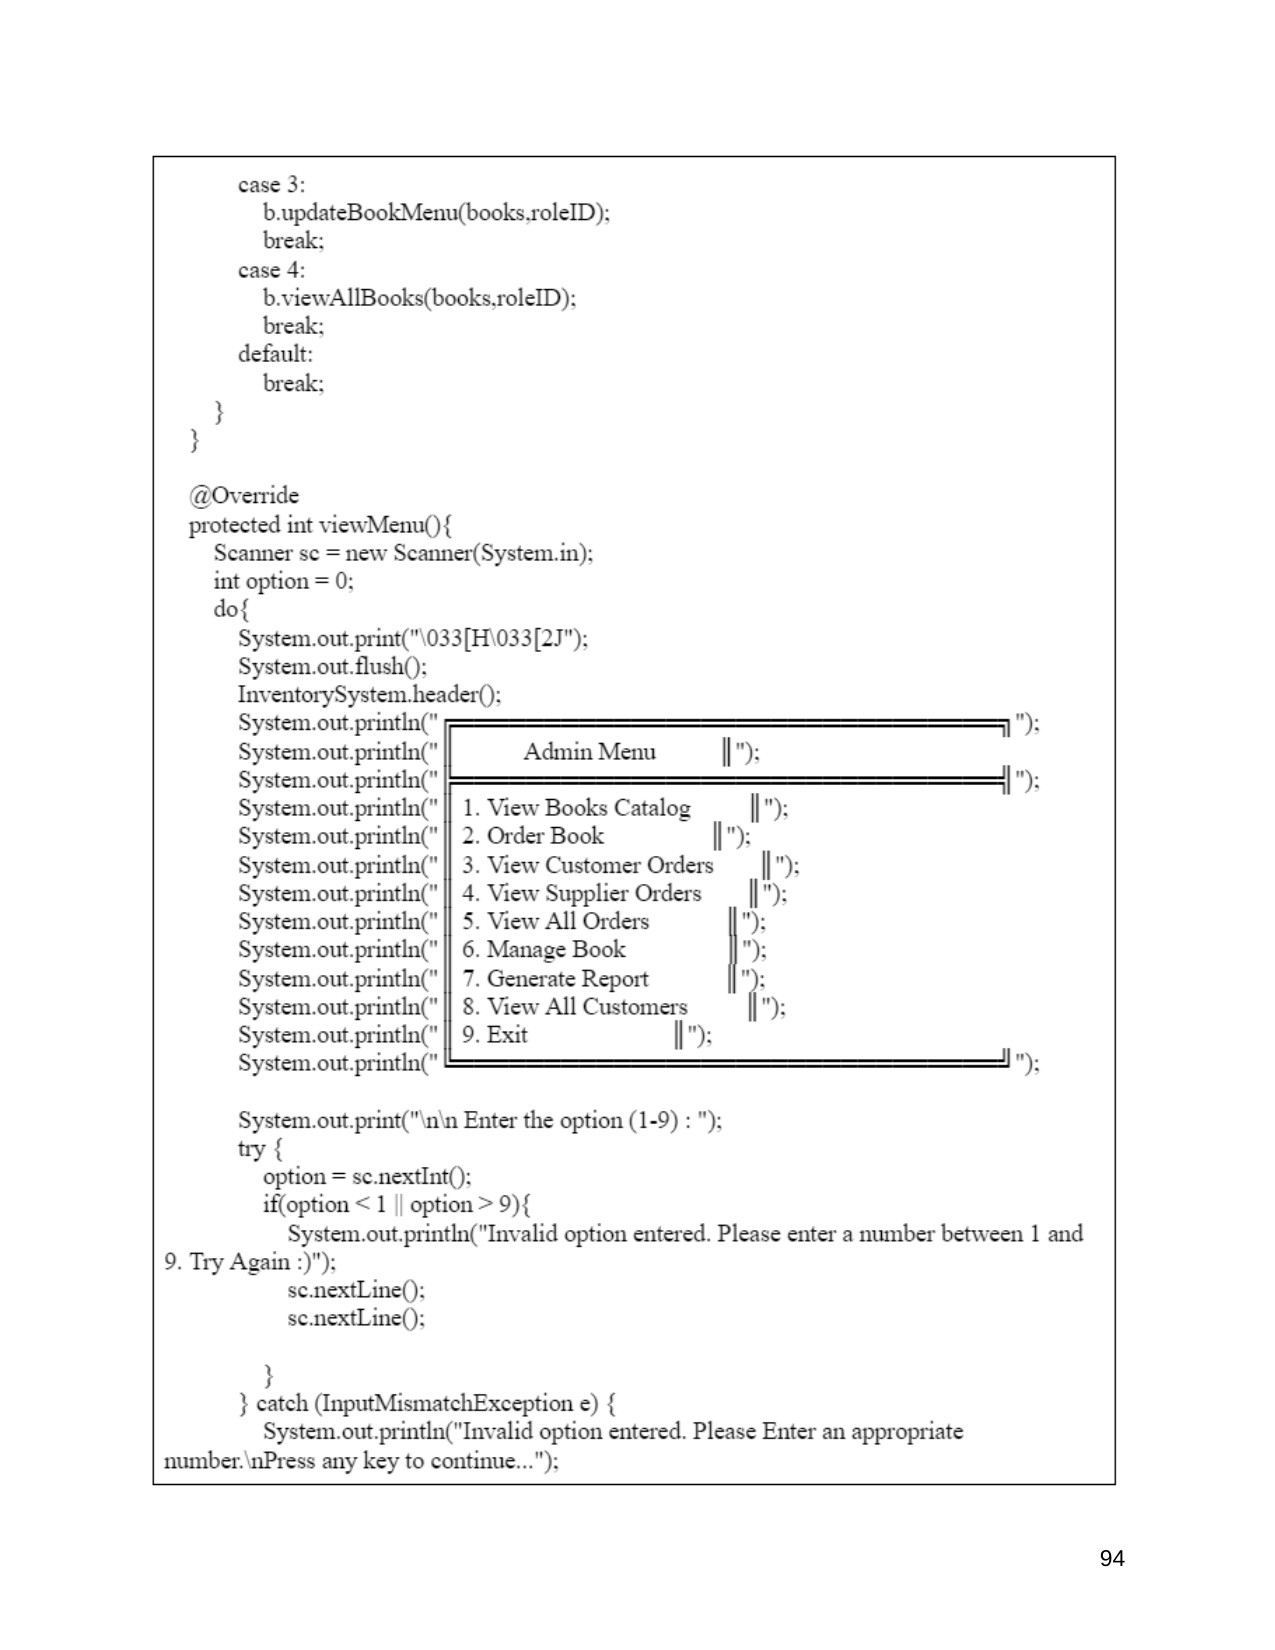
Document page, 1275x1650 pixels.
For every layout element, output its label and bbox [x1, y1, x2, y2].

picture [150, 150, 1125, 1498]
